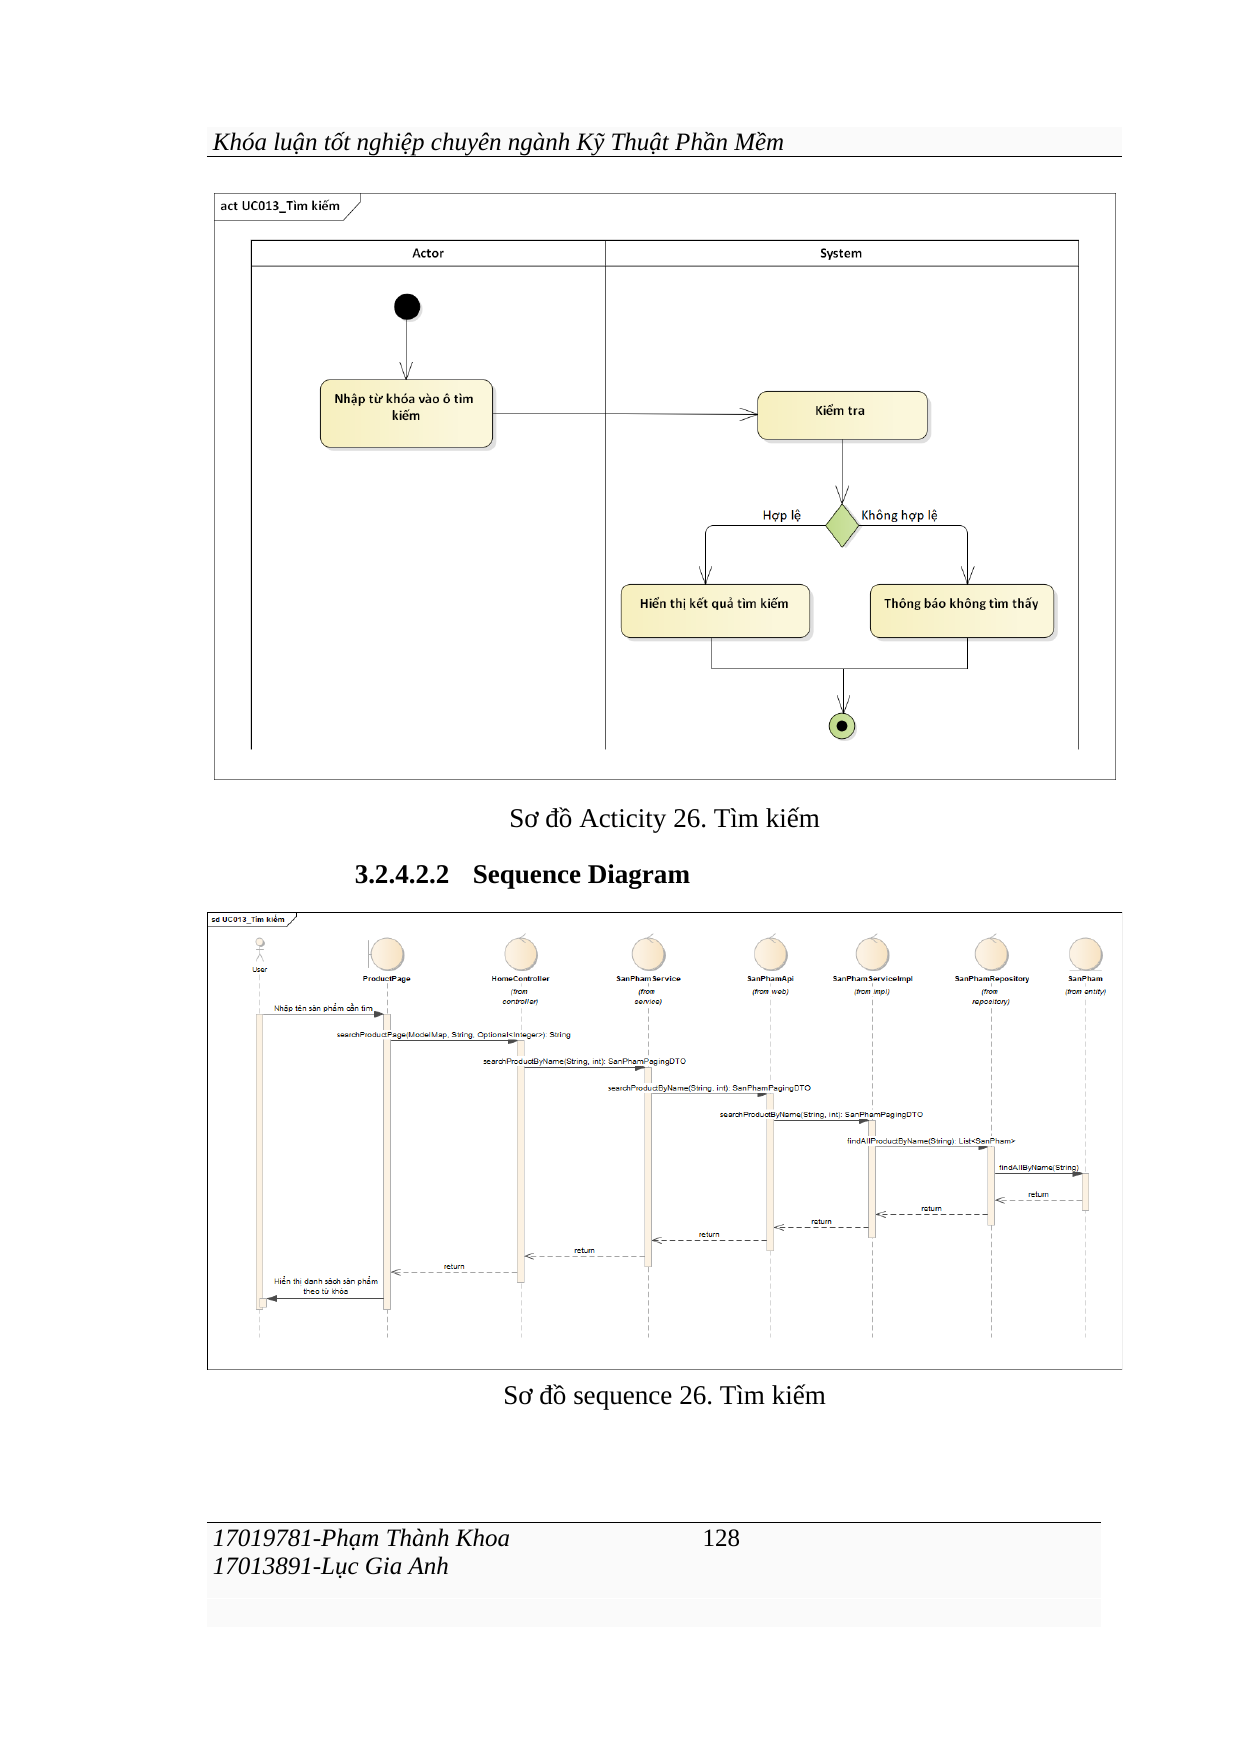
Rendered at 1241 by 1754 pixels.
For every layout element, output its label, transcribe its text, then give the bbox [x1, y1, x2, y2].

text Sơ đồ Acticity 26. Tìm kiếm [207, 802, 1122, 833]
text Sơ đồ sequence 26. Tìm kiếm [207, 1379, 1122, 1410]
picture [206, 911, 1123, 1370]
picture [206, 185, 1123, 787]
subtitle Sequence Diagram [354, 858, 1122, 889]
